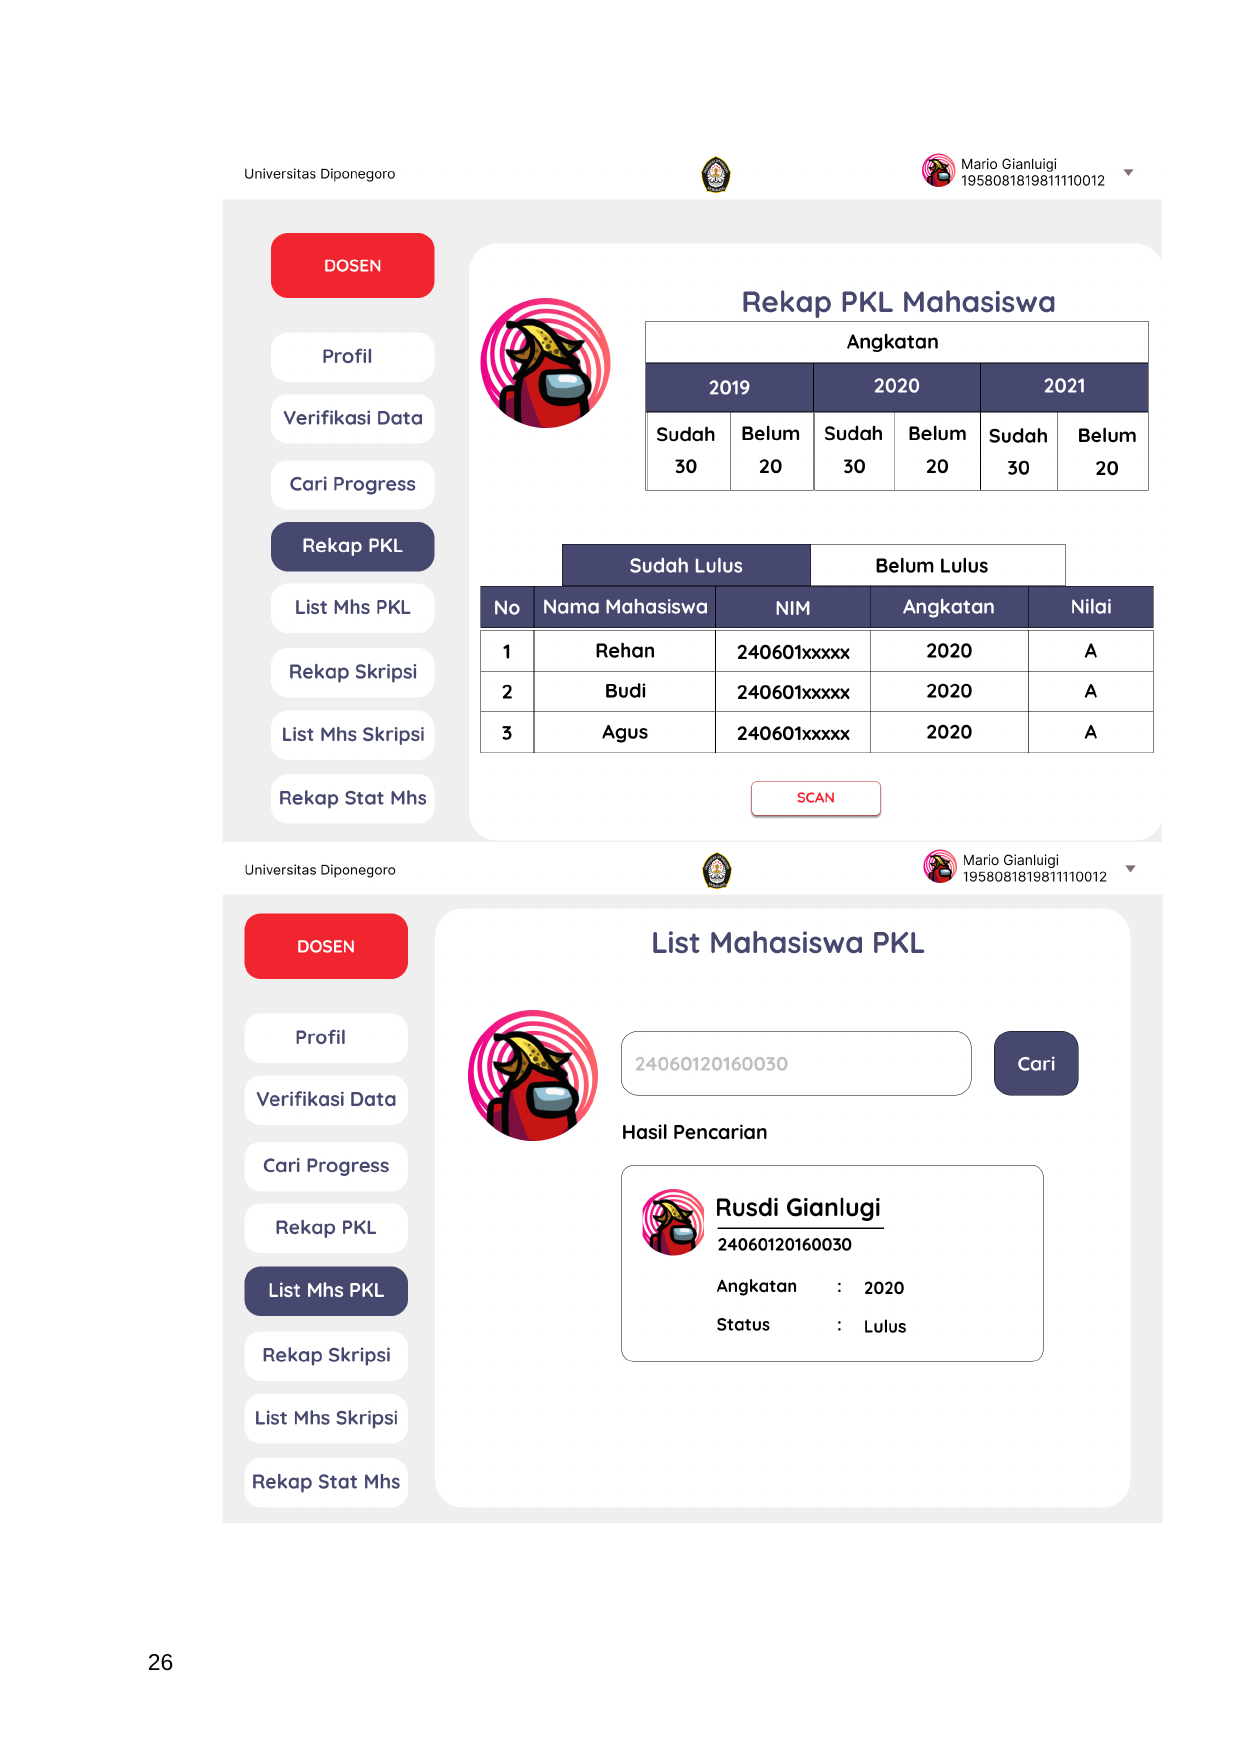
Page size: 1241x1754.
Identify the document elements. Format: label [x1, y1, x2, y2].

picture [222, 845, 1163, 1523]
picture [222, 150, 1163, 842]
